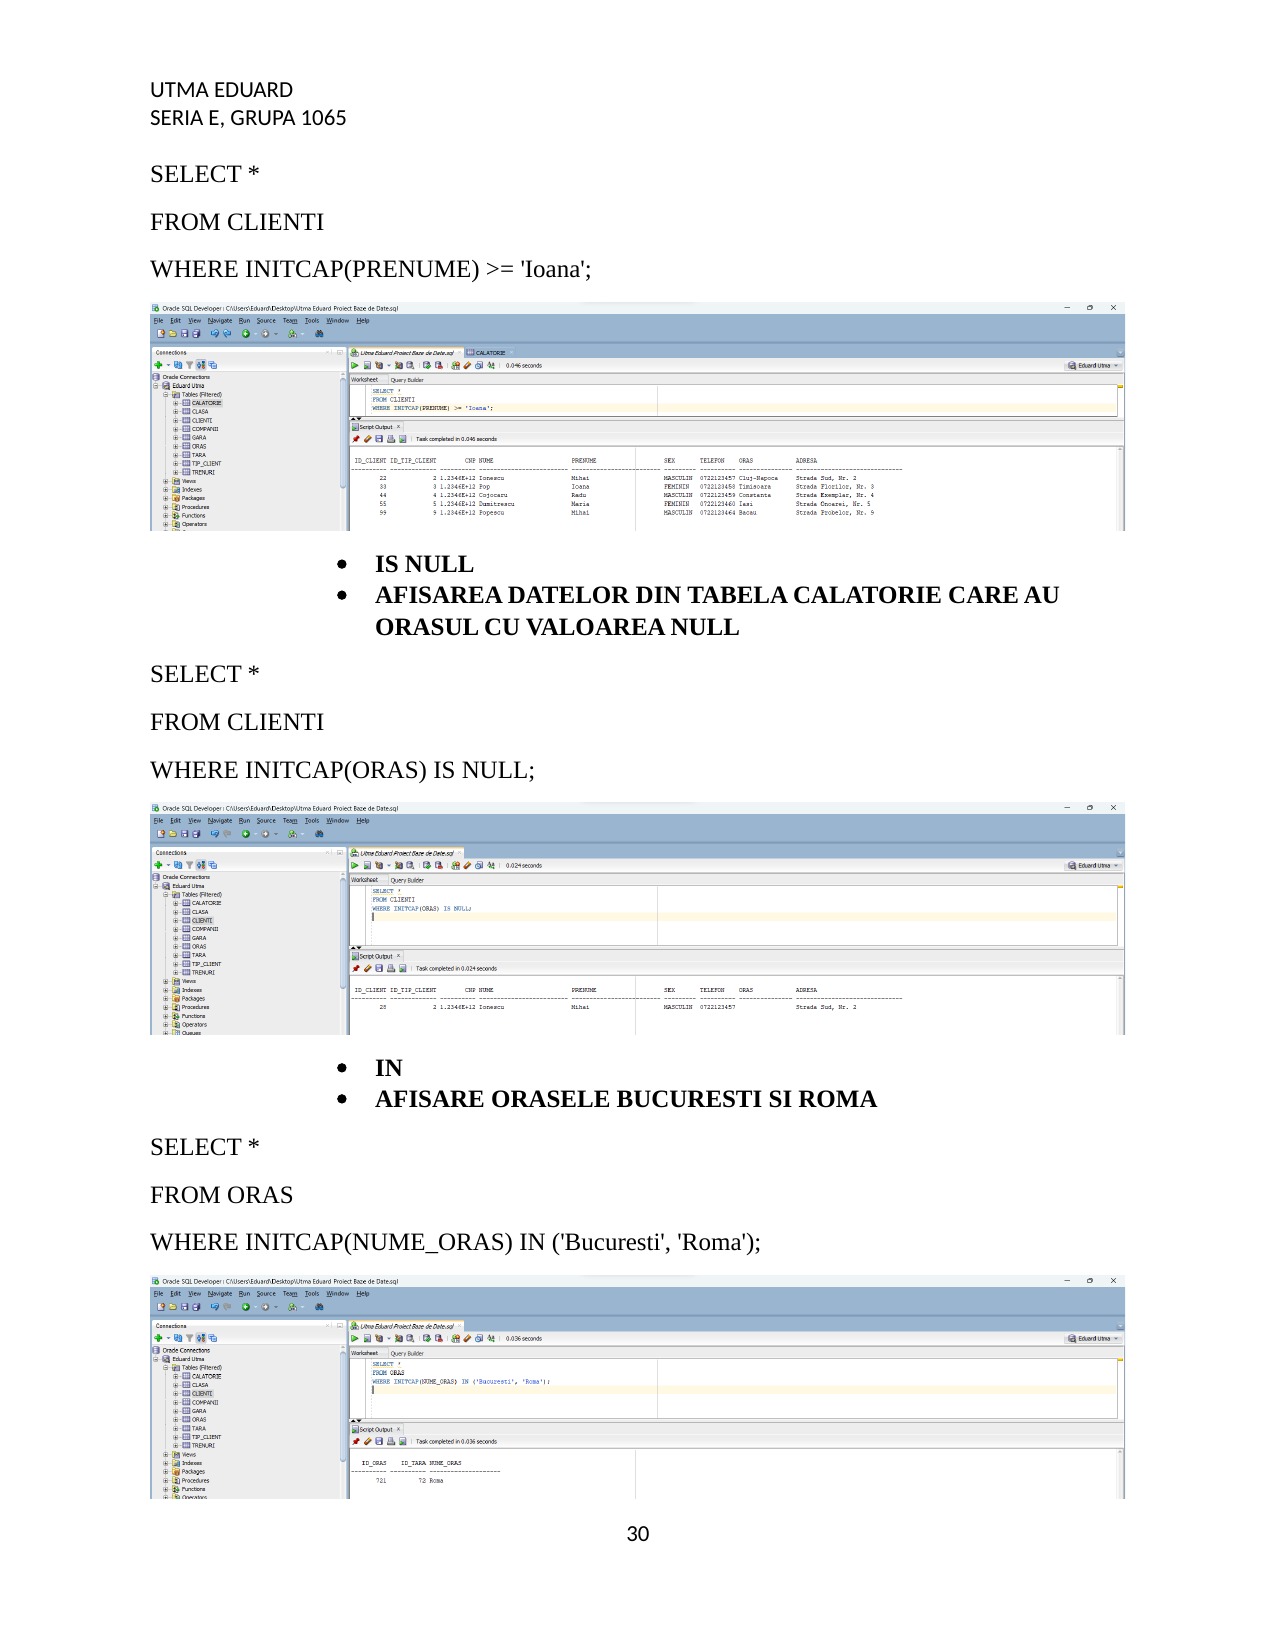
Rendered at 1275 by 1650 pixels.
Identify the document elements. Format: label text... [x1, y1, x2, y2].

list IS NULL [337, 549, 1125, 578]
list AFISARE ORASELE BUCURESTI SI ROMA [337, 1084, 1125, 1113]
text FROM ORAS [150, 1180, 1125, 1208]
picture [150, 802, 1125, 1035]
text SELECT * [150, 1132, 1125, 1161]
text FROM CLIENTI [150, 707, 1125, 736]
picture [150, 302, 1125, 531]
text WHERE INITCAP(NUME_ORAS) IN ('Bucuresti', 'Roma'); [150, 1227, 1125, 1256]
text WHERE INITCAP(ORAS) IS NULL; [150, 755, 1125, 783]
picture [150, 1275, 1125, 1499]
text FROM CLIENTI [150, 207, 1125, 236]
list AFISAREA DATELOR DIN TABELA CALATORIE CARE AU ORASUL CU VALOAREA NULL [337, 581, 1125, 640]
text SELECT * [150, 659, 1125, 688]
text SELECT * [150, 159, 1125, 188]
list IN [337, 1053, 1125, 1082]
text WHERE INITCAP(PRENUME) >= 'Ioana'; [150, 254, 1125, 283]
